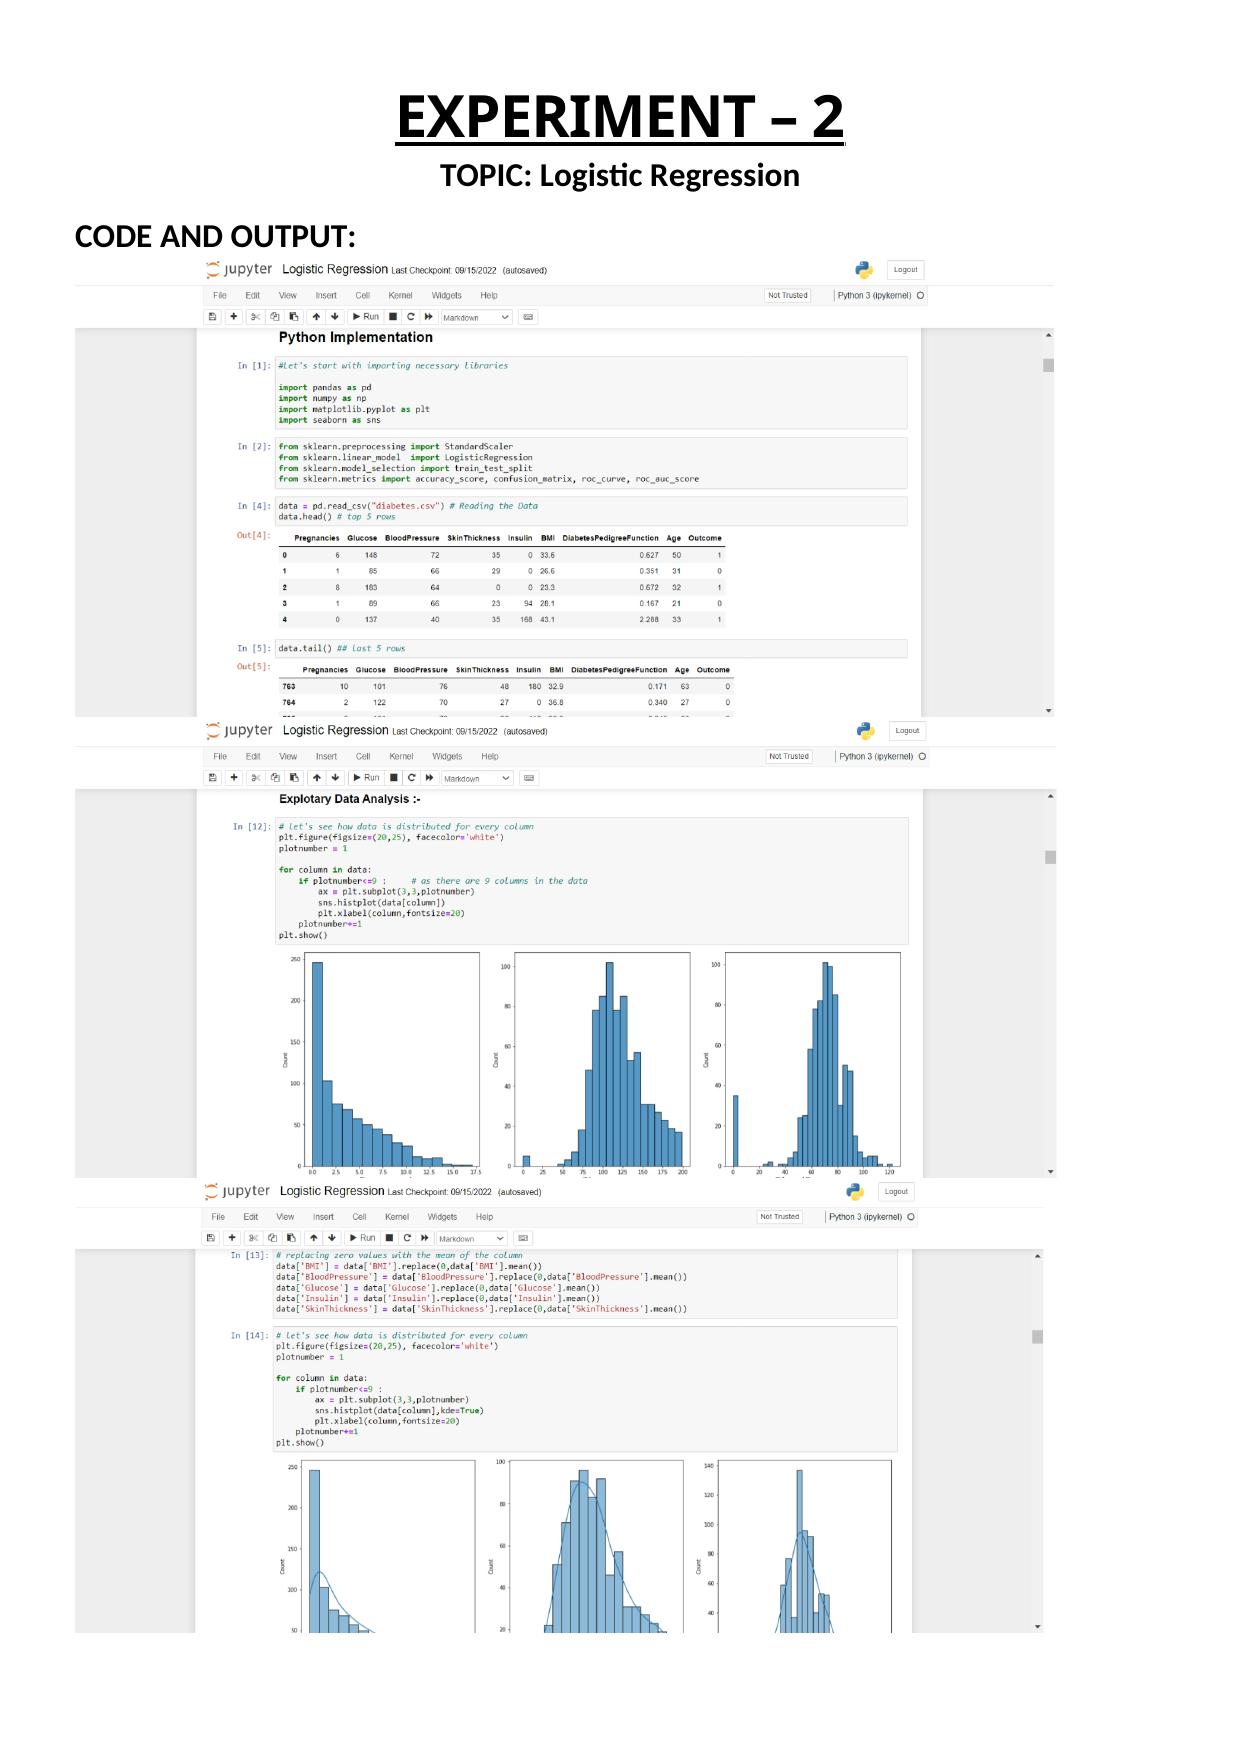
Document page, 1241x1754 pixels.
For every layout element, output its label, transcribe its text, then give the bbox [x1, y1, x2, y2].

title EXPERIMENT – 2 [75, 75, 1165, 154]
picture [75, 258, 1055, 717]
text TOPIC: Logistic Regression [75, 154, 1165, 195]
picture [75, 718, 1057, 1178]
picture [75, 1180, 1044, 1633]
